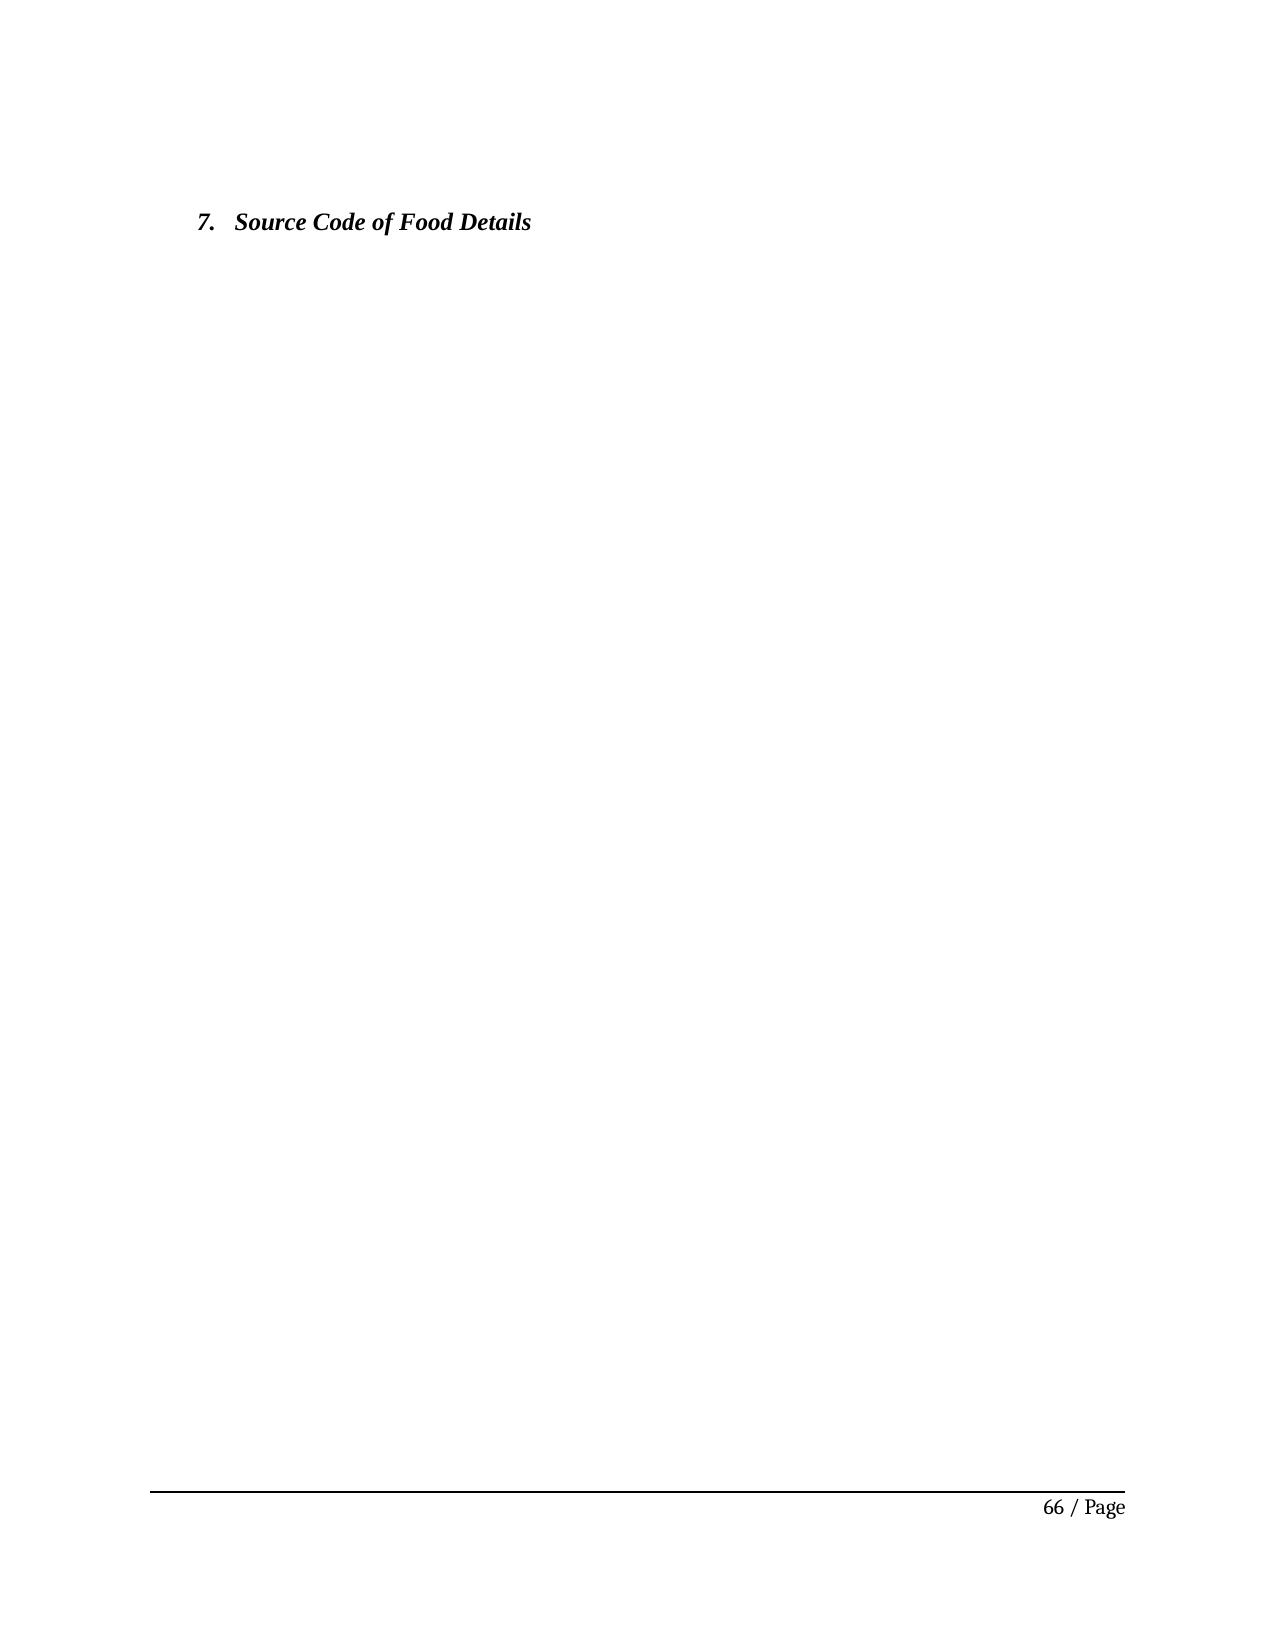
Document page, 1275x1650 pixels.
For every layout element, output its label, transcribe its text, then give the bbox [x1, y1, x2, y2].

text Source Code of Food Details [197, 207, 1125, 236]
